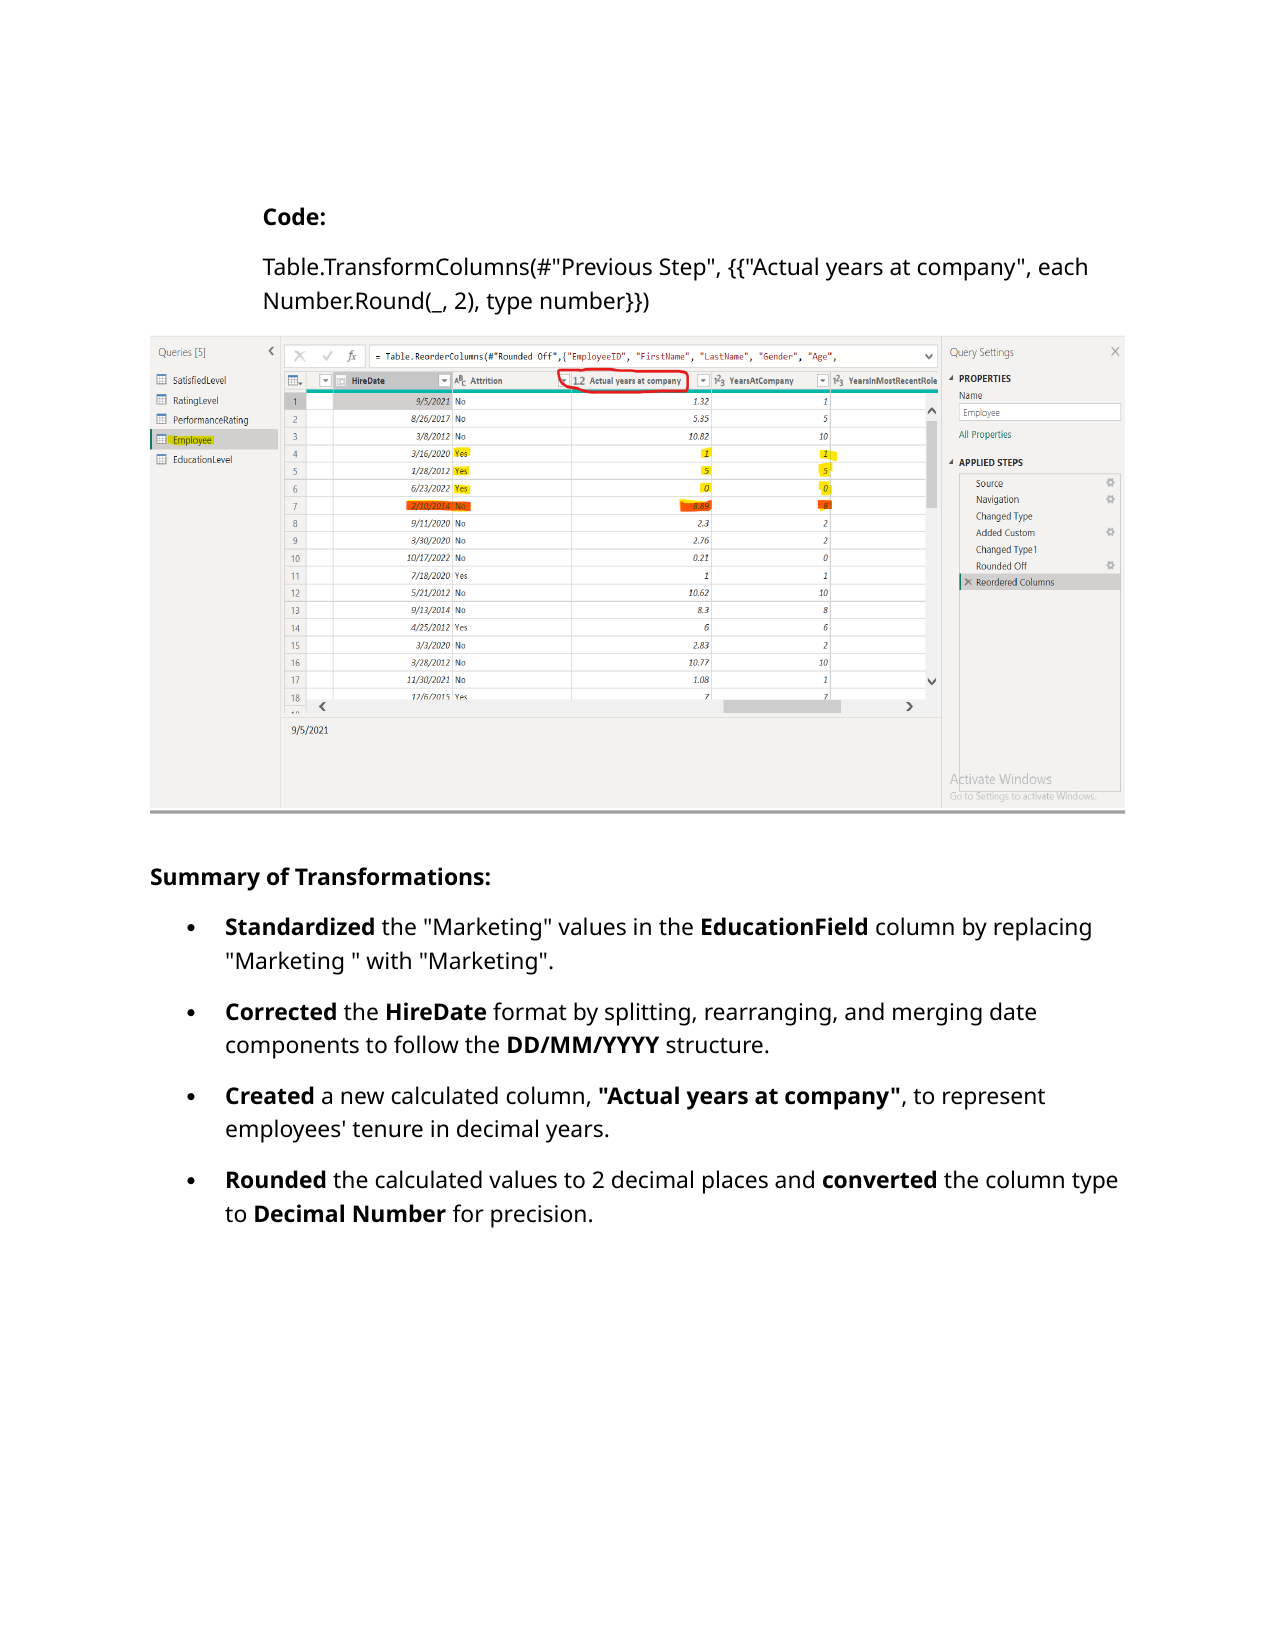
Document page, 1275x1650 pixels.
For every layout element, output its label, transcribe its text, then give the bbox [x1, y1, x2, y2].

list Rounded the calculated values to 2 decimal places and converted the column type to Decimal Number for precision. [187, 1164, 1125, 1229]
list Standardized the "Marketing" values in the EducationField column by replacing "Marketing " with "Marketing". [187, 911, 1125, 976]
text Summary of Transformations: [150, 861, 1125, 892]
list Corrected the HireDate format by splitting, rearranging, and merging date components to follow the DD/MM/YYYY structure. [187, 995, 1125, 1060]
text Table.TransformColumns(#"Previous Step", {{"Actual years at company", each Number.Round(_, 2), type number}}) [262, 251, 1125, 316]
picture [150, 335, 1125, 808]
list Created a new calculated column, "Actual years at company", to represent employees' tenure in decimal years. [187, 1079, 1125, 1144]
text Code: [262, 200, 1125, 232]
